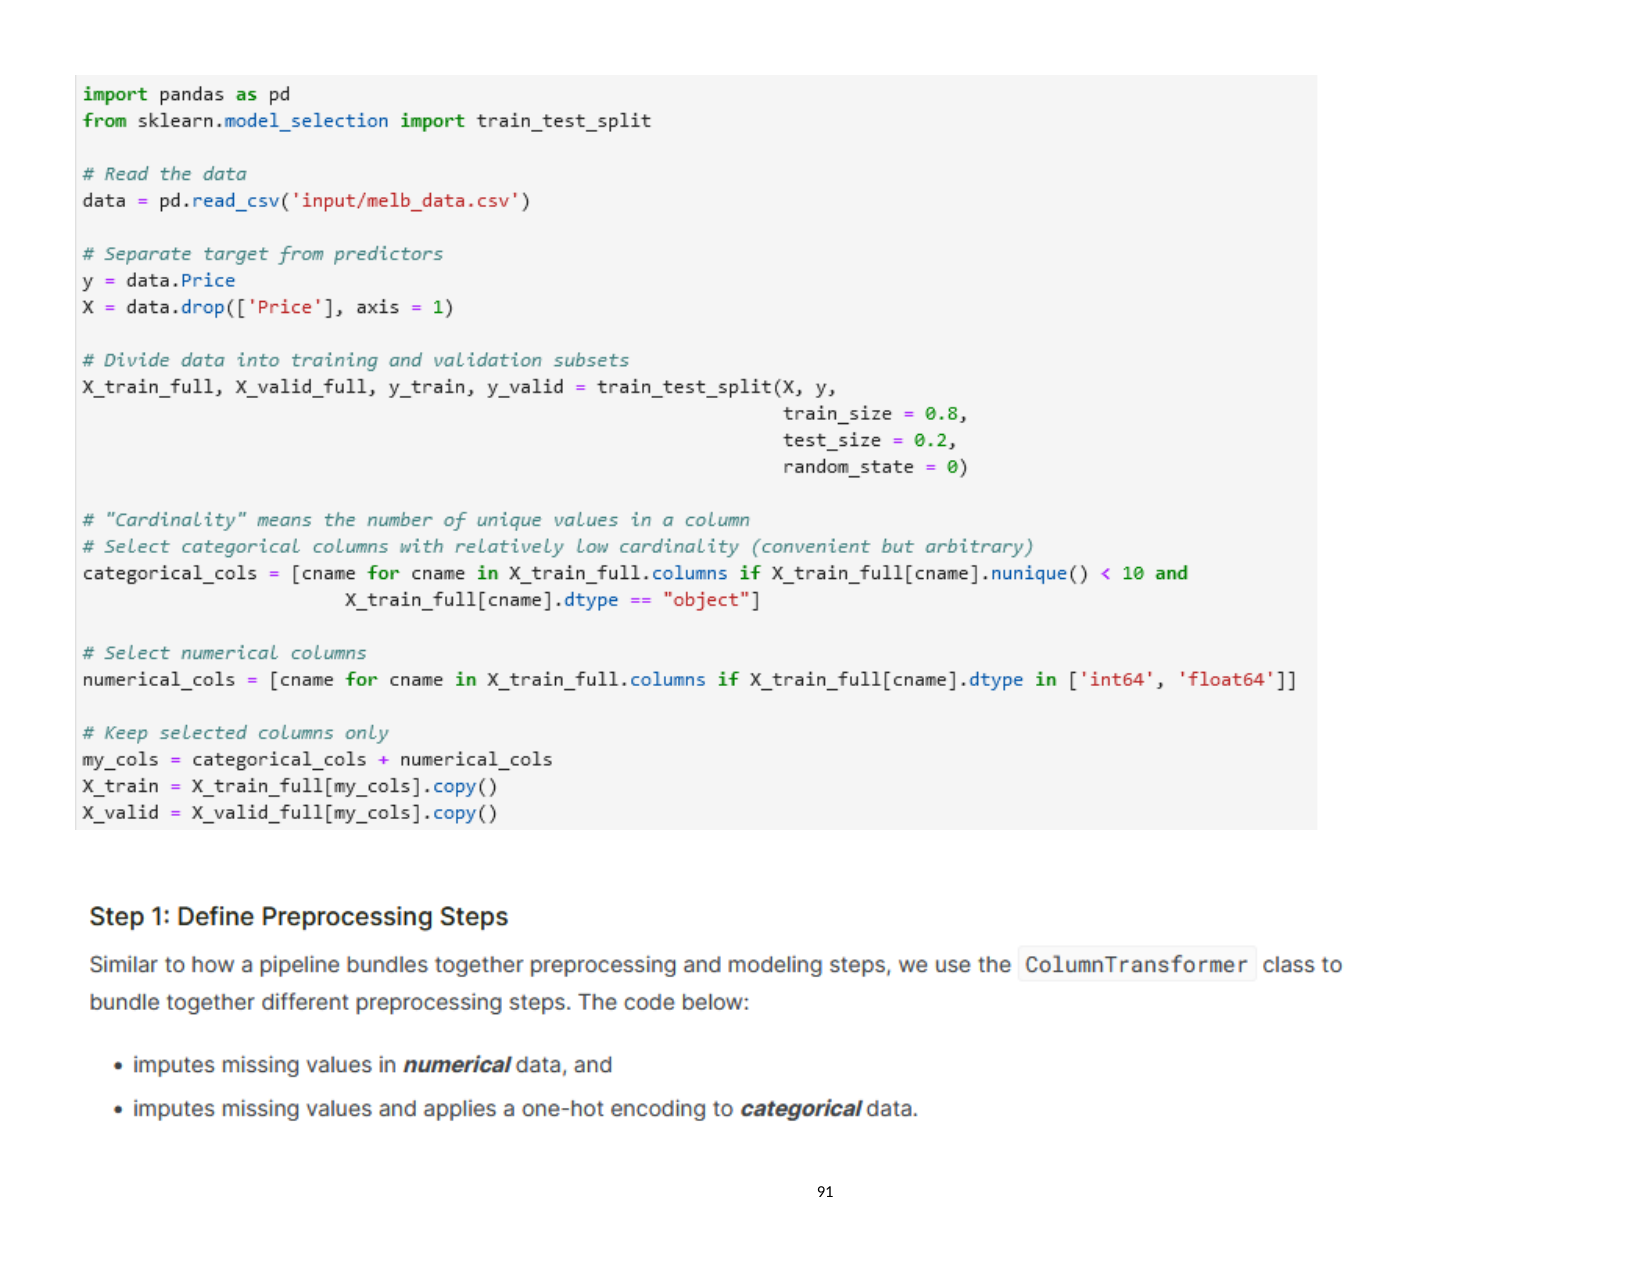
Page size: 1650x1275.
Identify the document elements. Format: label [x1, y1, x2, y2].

picture [75, 891, 1358, 1132]
picture [75, 75, 1318, 830]
